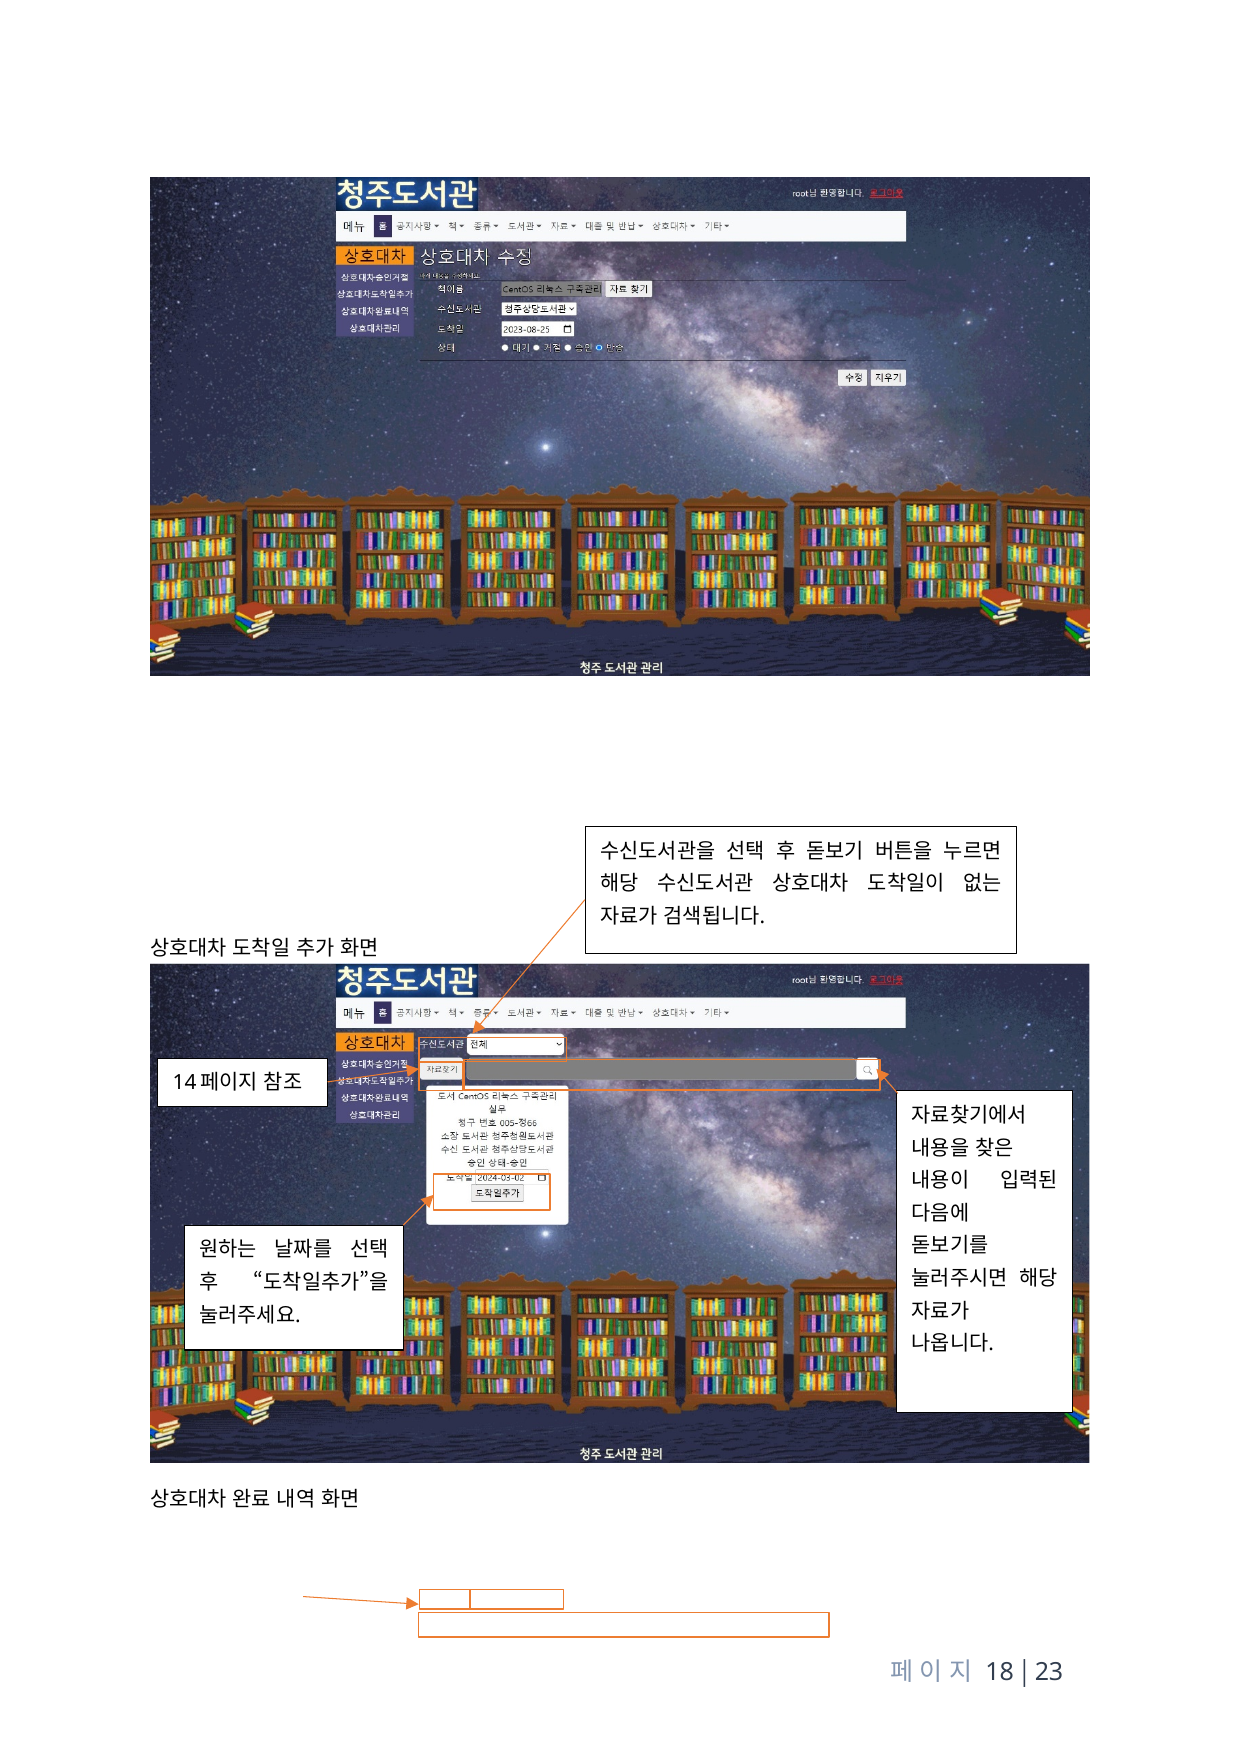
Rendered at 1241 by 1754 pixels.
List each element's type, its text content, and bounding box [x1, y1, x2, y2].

text 상호대차 도착일 추가 화면 [534, 931, 1090, 963]
picture [150, 177, 1090, 676]
picture [150, 963, 1090, 1463]
text 상호대차 완료 내역 화면 [150, 1482, 1090, 1512]
text 상호대차 도착일 추가 화면 [150, 931, 557, 963]
